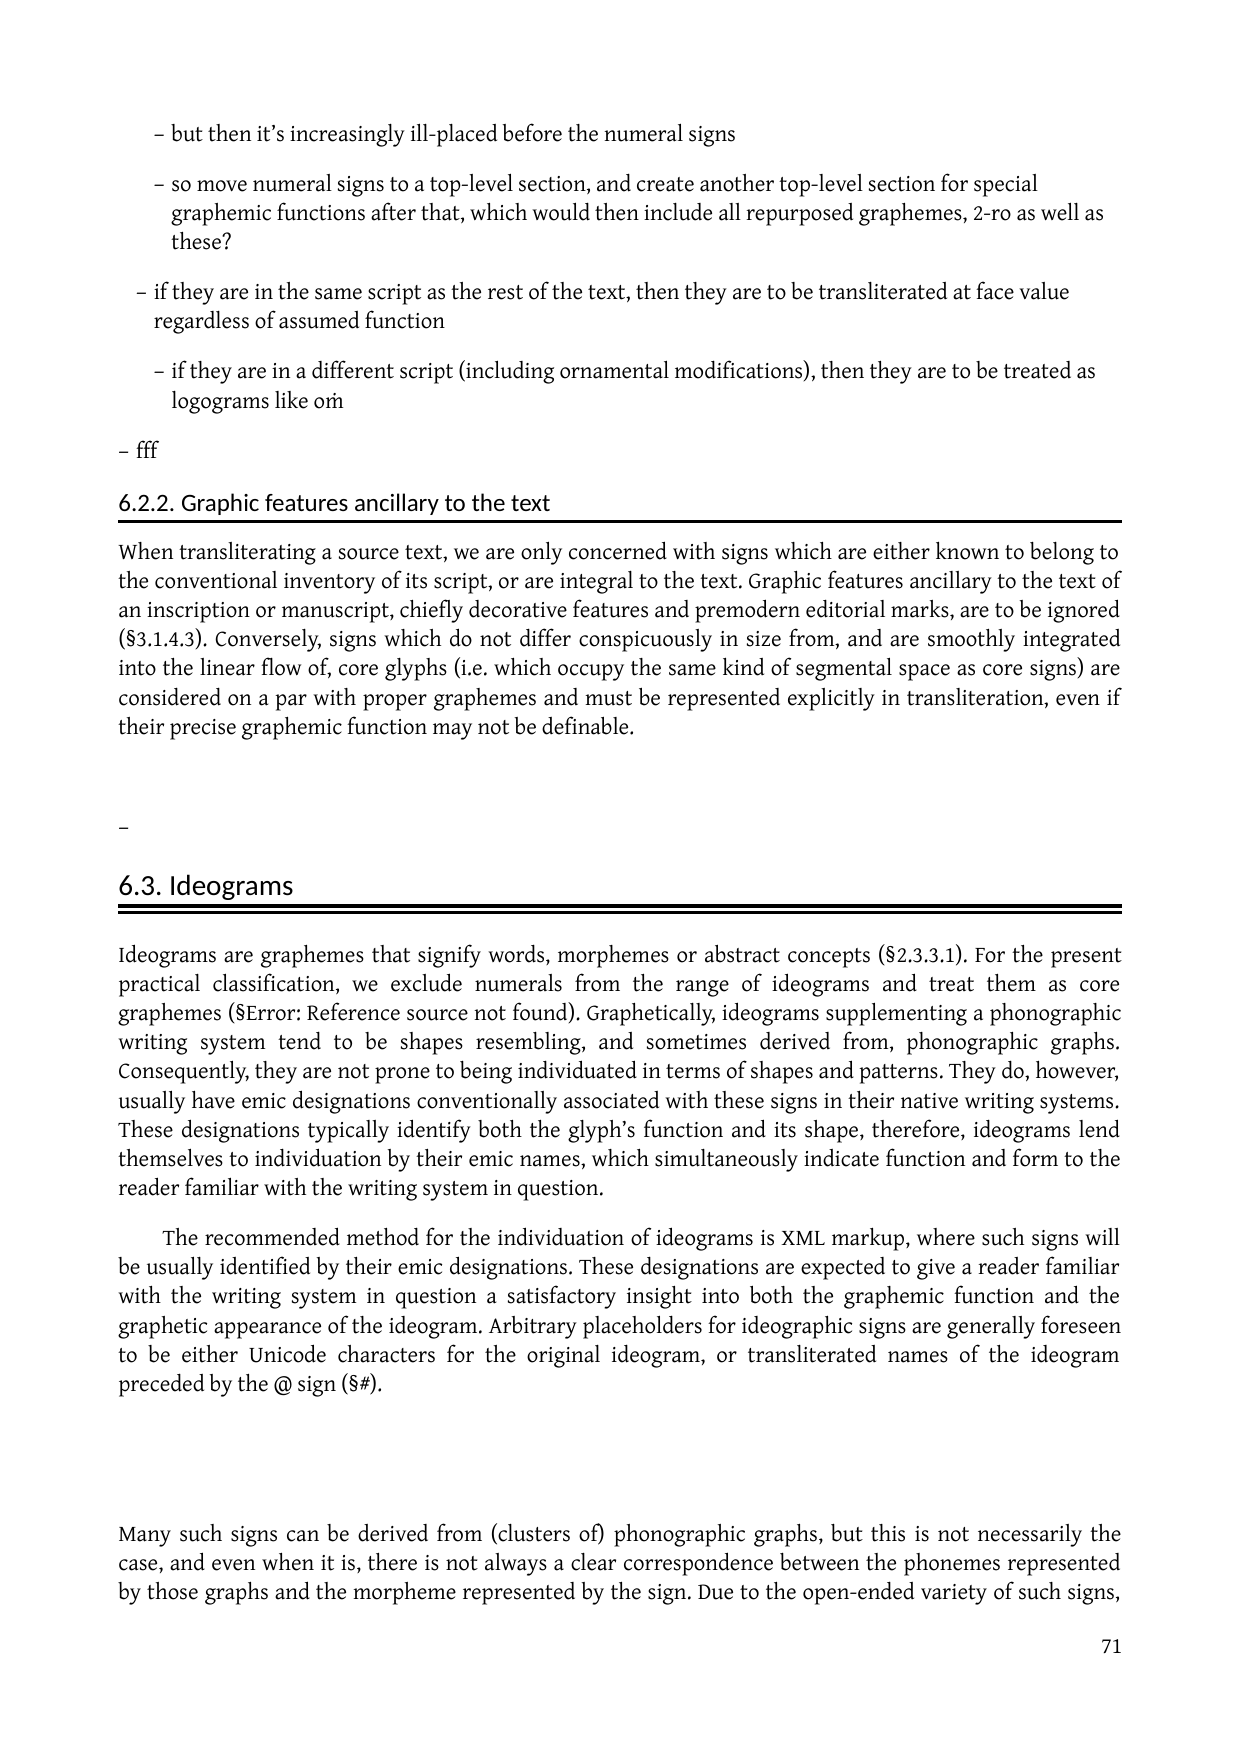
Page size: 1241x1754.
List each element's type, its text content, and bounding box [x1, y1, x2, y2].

text When transliterating a source text, we are only concerned with signs which are either known to belong to the conventional inventory of its script, or are integral to the text. Graphic features ancillary to the text of an inscription or manuscript, chiefly decorative features and premodern editorial marks, are to be ignored (§3.1.4.3). Conversely, signs which do not differ conspicuously in size from, and are smoothly integrated into the linear flow of, core glyphs (i.e. which occupy the same kind of segmental space as core signs) are considered on a par with proper graphemes and must be represented explicitly in transliteration, even if their precise graphemic function may not be definable. [118, 536, 1122, 740]
list if they are in the same script as the rest of the text, then they are to be transliterated at face value regardless of assumed function [136, 276, 1122, 335]
list but then it’s increasingly ill-placed before the numeral signs [153, 118, 1122, 147]
list so move numeral signs to a top-level section, and create another top-level section for special graphemic functions after that, which would then include all repurposed graphemes, 2-ro as well as these? [153, 168, 1122, 256]
subtitle Graphic features ancillary to the text [118, 485, 1122, 520]
list fff [118, 435, 1122, 464]
subtitle Ideograms [118, 865, 1122, 904]
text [118, 1518, 1122, 1606]
list if they are in a different script (including ornamental modifications), then they are to be treated as logograms like oṁ [153, 356, 1122, 414]
text The recommended method for the individuation of ideograms is XML markup, where such signs will be usually identified by their emic designations. These designations are expected to give a reader familiar with the writing system in question a satisfactory insight into both the graphemic function and the graphetic appearance of the ideogram. Arbitrary placeholders for ideographic signs are generally foreseen to be either Unicode characters for the original ideogram, or transliterated names of the ideogram preceded by the @ sign (§#). [118, 1222, 1122, 1397]
